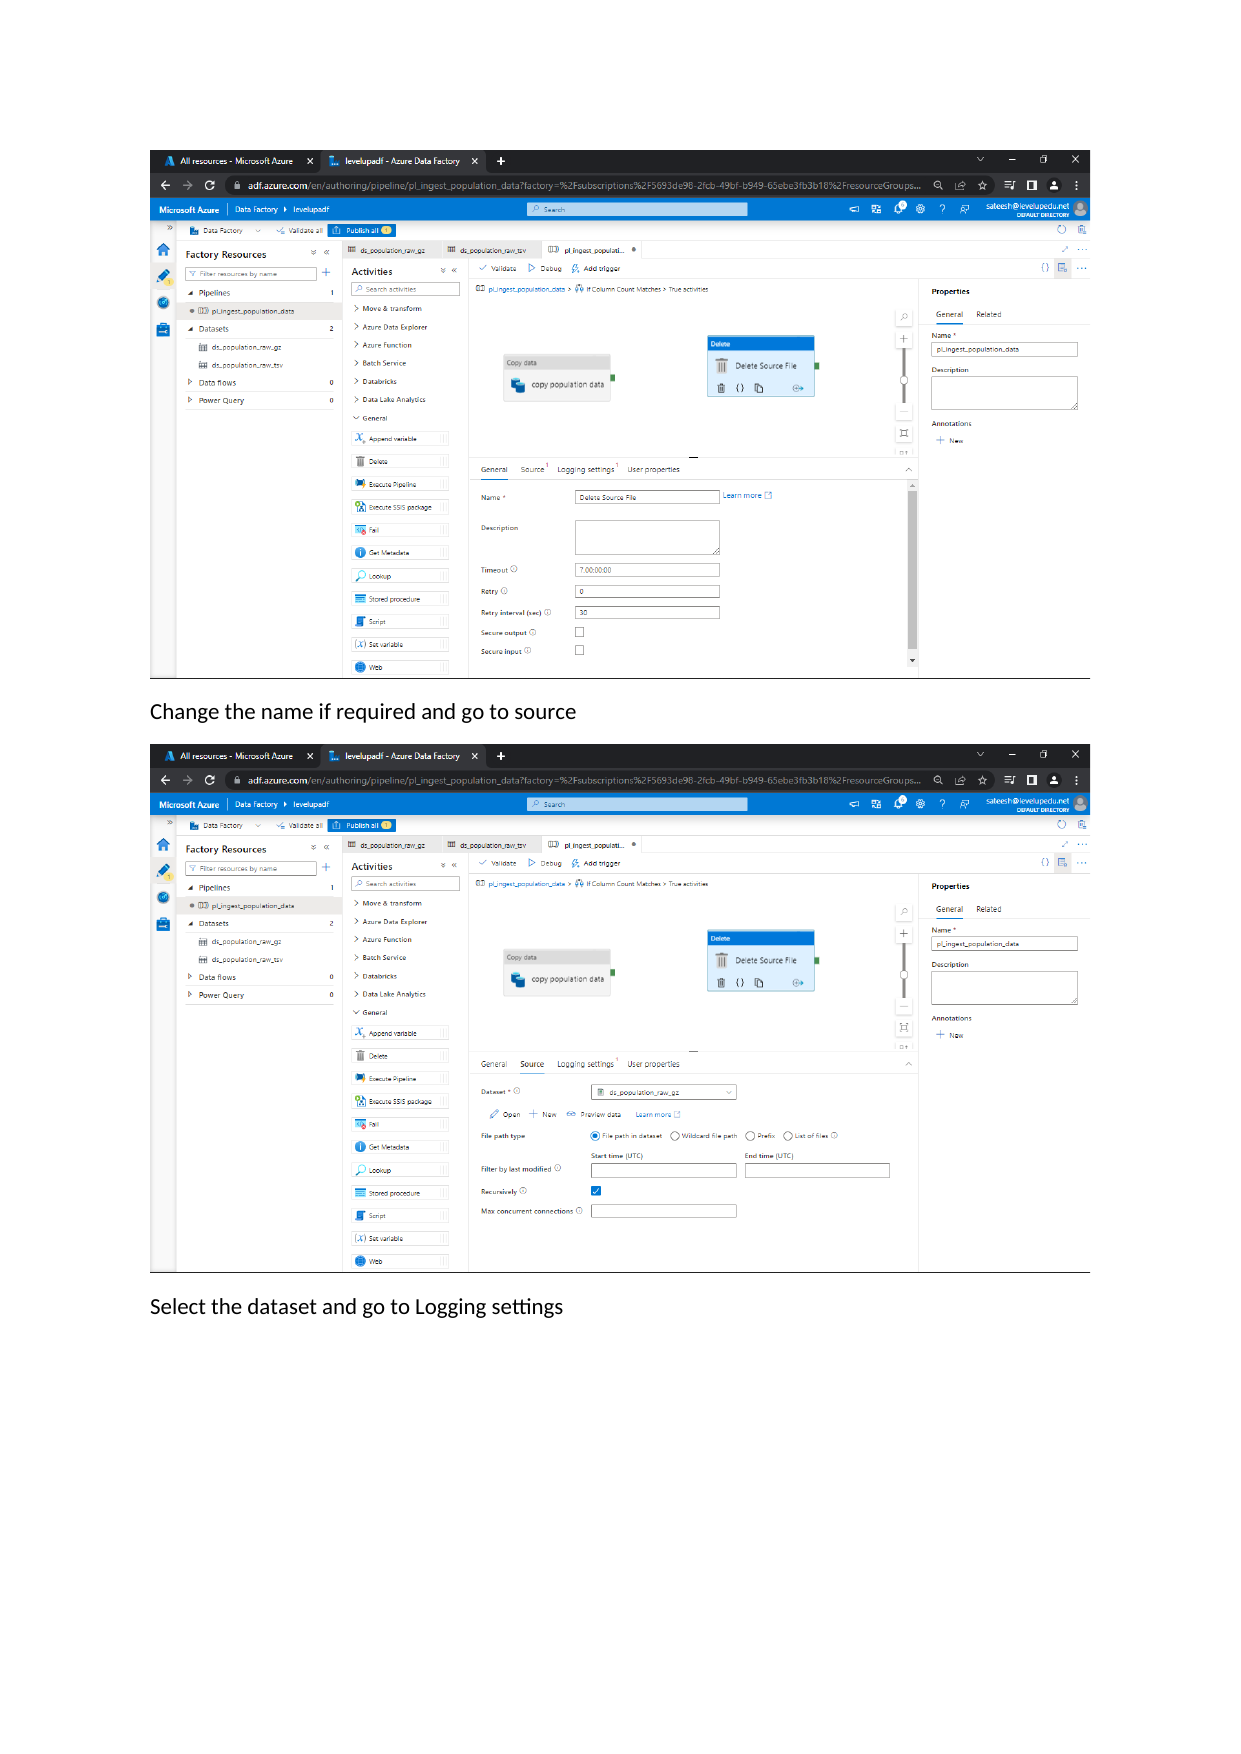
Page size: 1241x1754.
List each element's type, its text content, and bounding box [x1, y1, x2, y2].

text Select the dataset and go to Logging settings [150, 1292, 1090, 1320]
picture [150, 150, 1091, 679]
text Change the name if required and go to source [150, 697, 1090, 726]
picture [150, 744, 1091, 1273]
